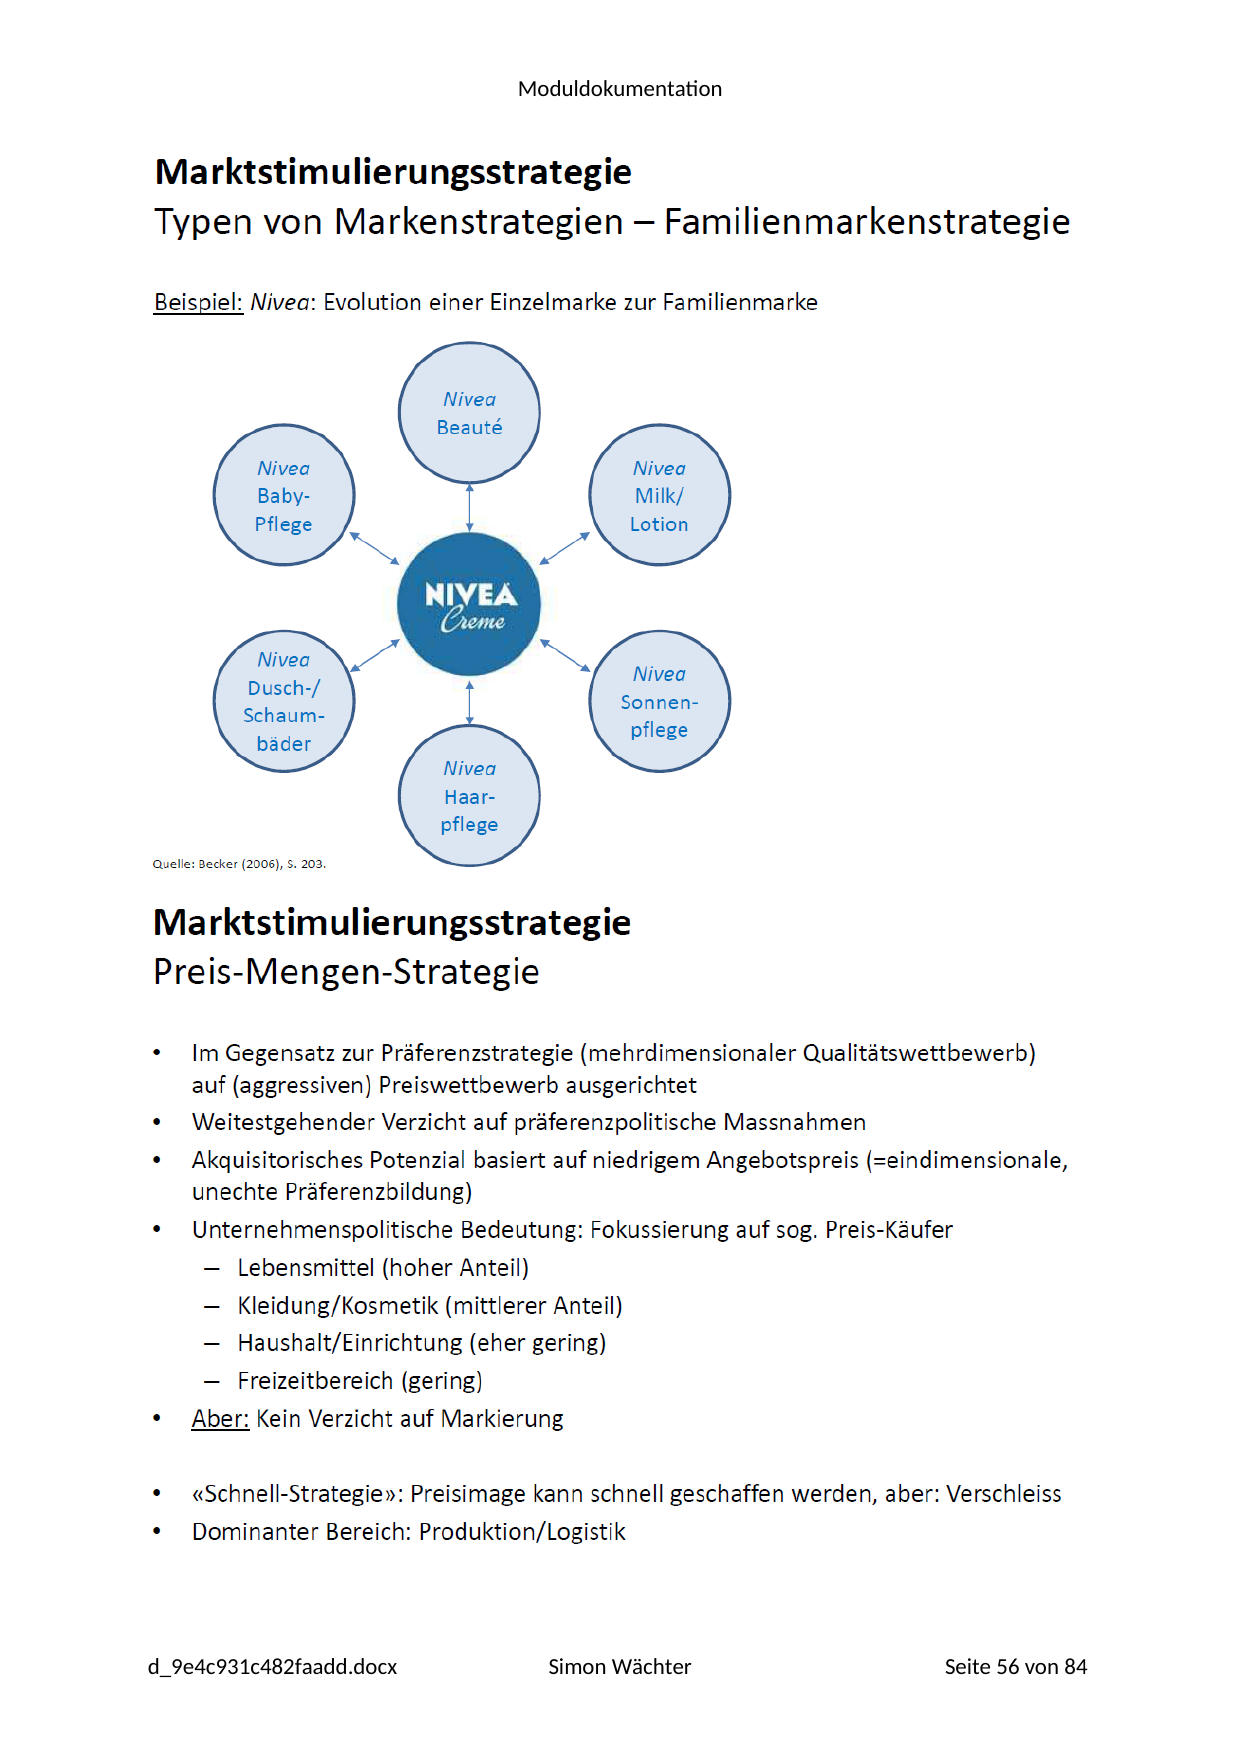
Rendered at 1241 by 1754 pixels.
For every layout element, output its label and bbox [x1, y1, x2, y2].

picture [147, 900, 1093, 1561]
picture [147, 147, 1093, 882]
